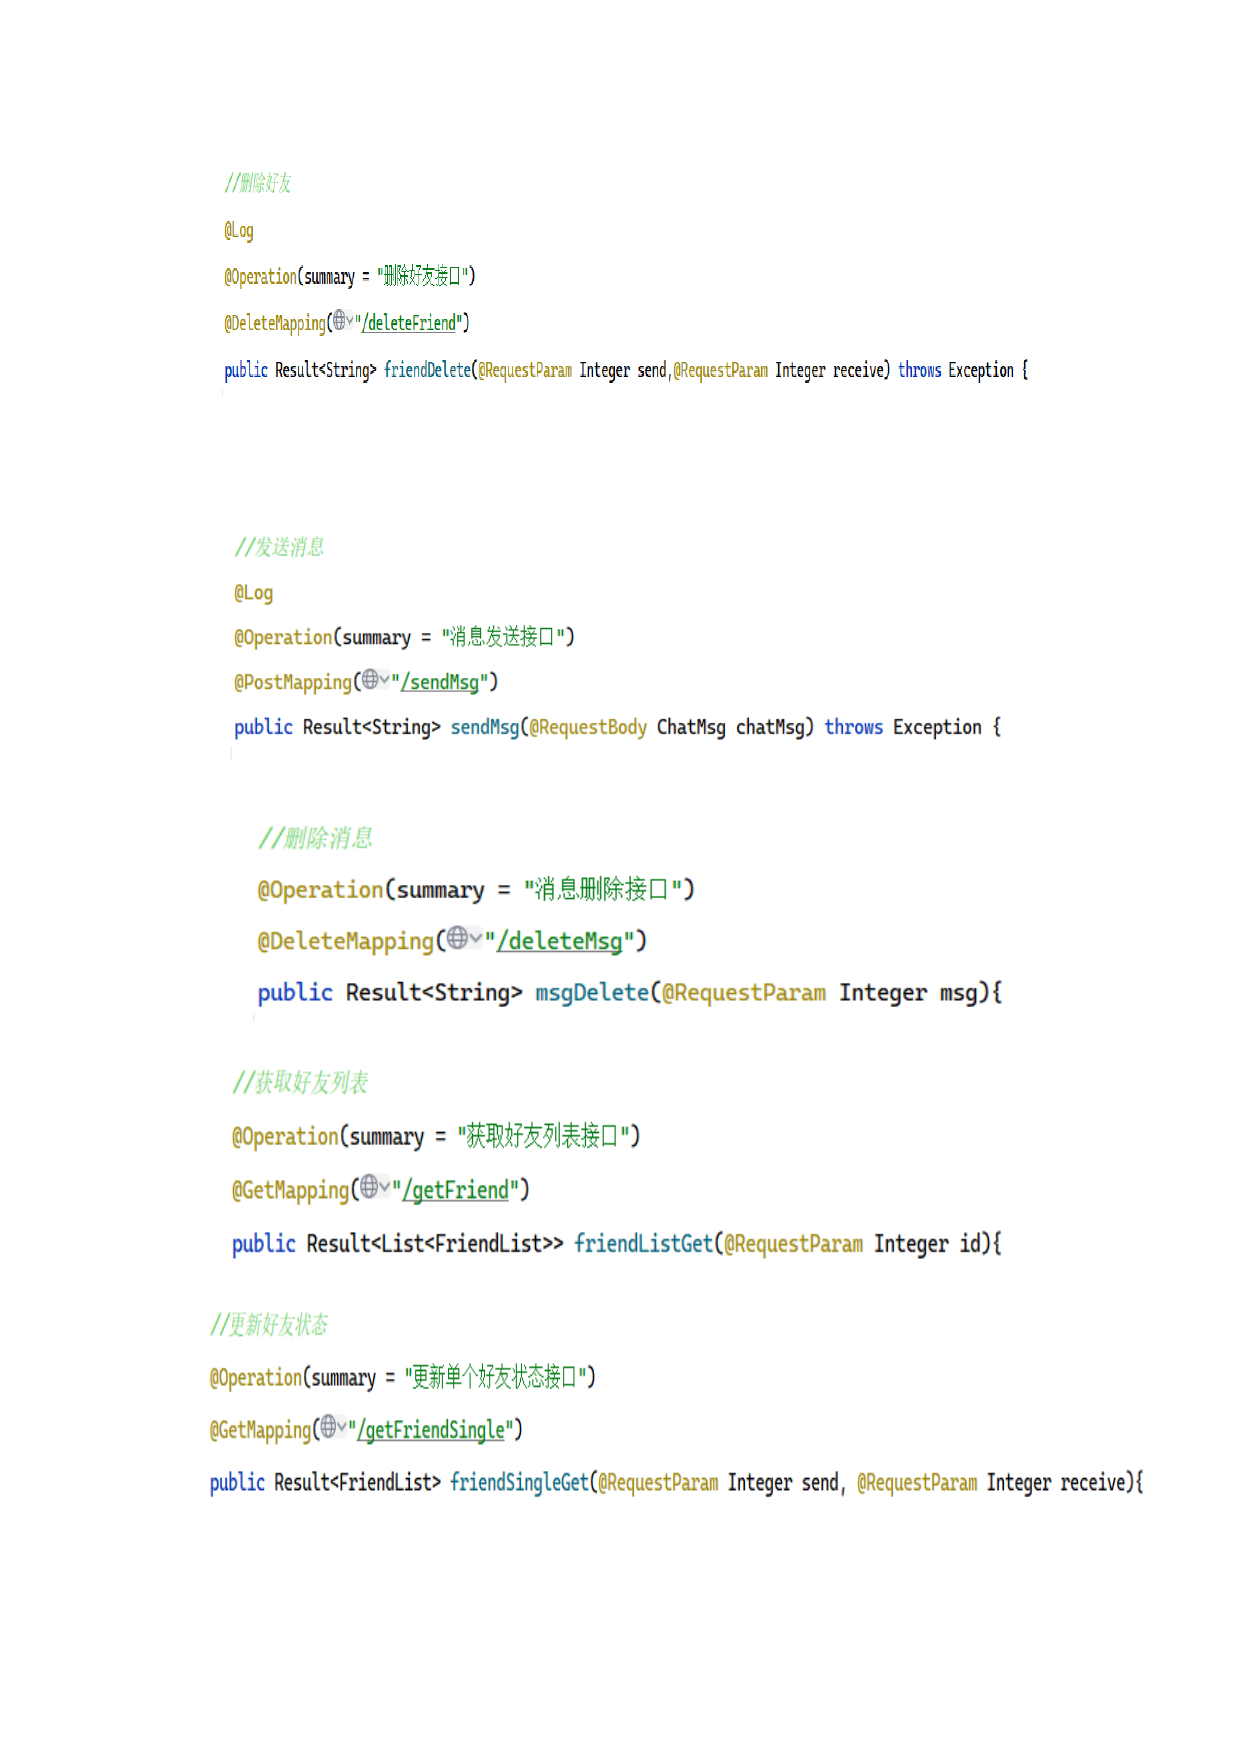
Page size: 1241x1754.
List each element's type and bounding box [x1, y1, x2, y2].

picture [211, 527, 1030, 760]
picture [215, 1041, 1026, 1262]
picture [204, 162, 1036, 396]
picture [228, 800, 1013, 1021]
picture [187, 1282, 1150, 1505]
